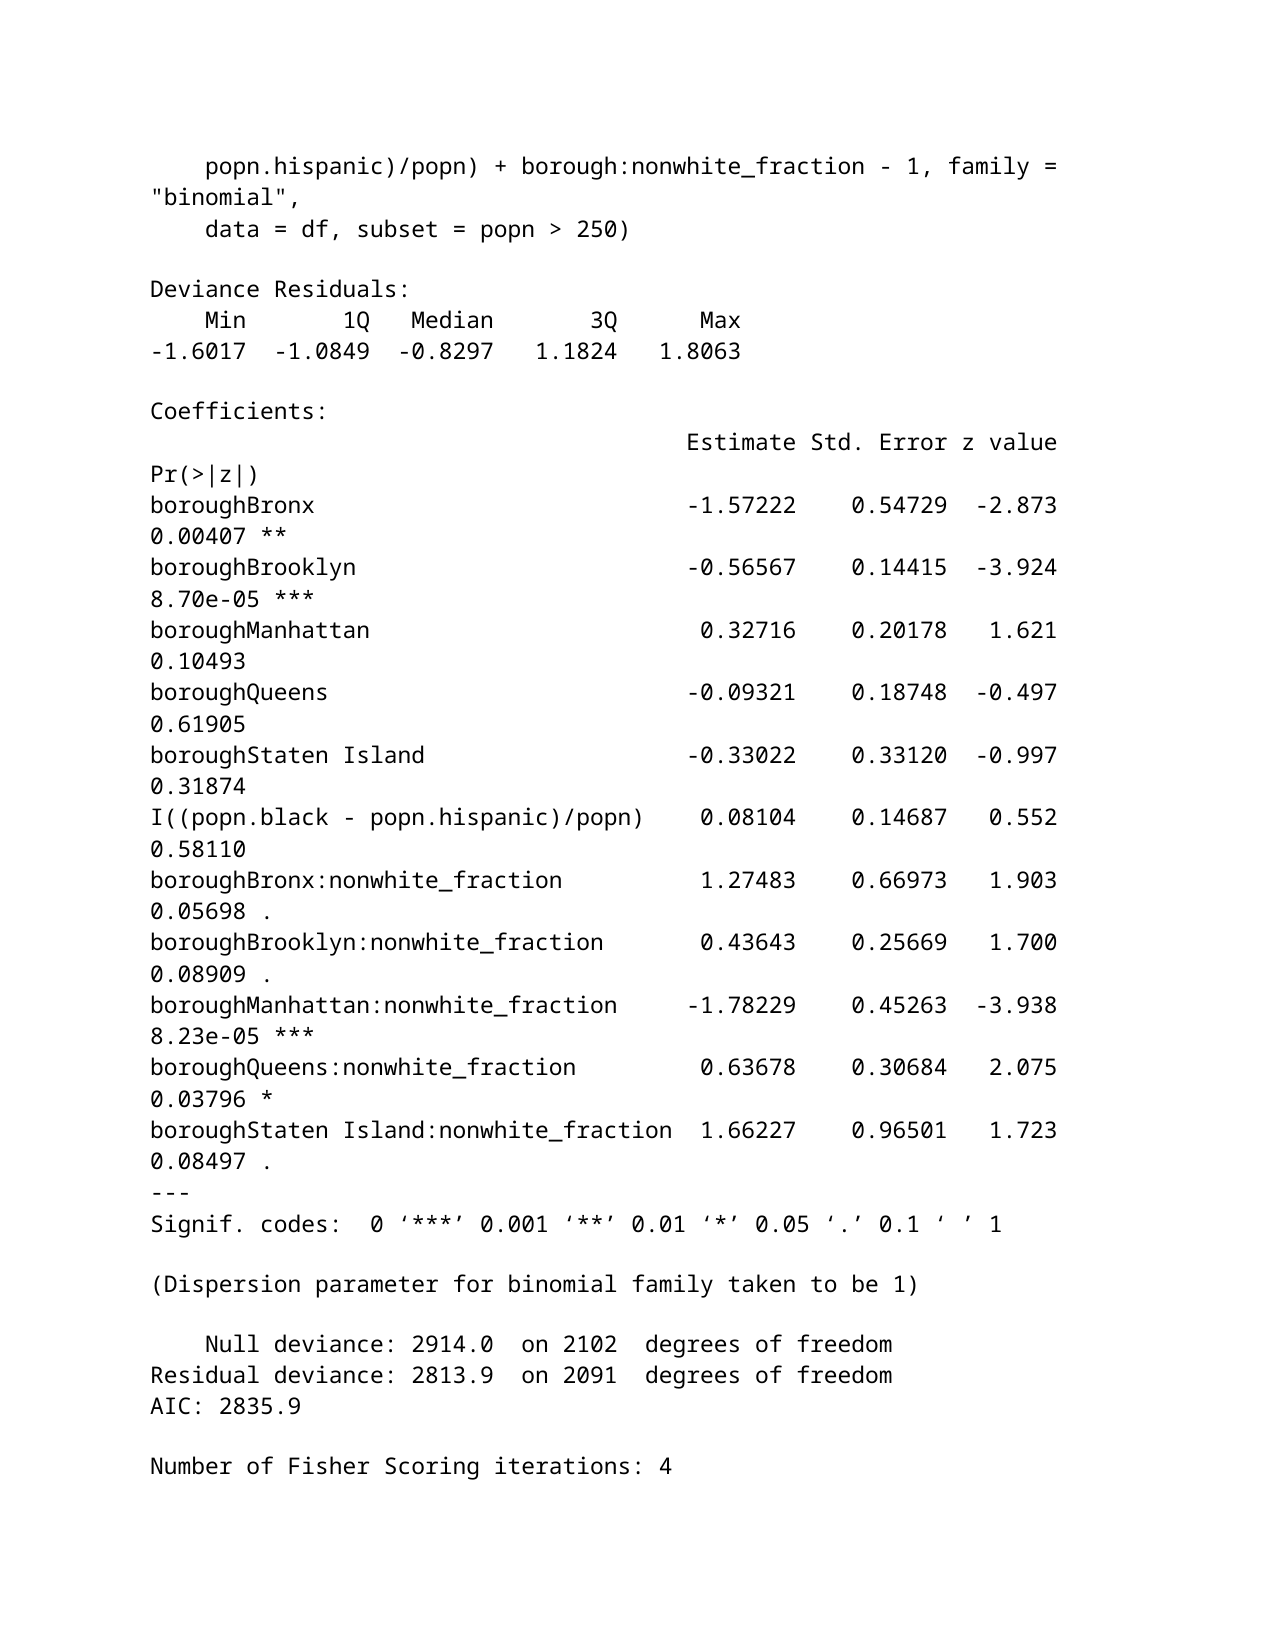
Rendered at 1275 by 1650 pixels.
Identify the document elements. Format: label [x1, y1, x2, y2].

text [150, 150, 1125, 1481]
